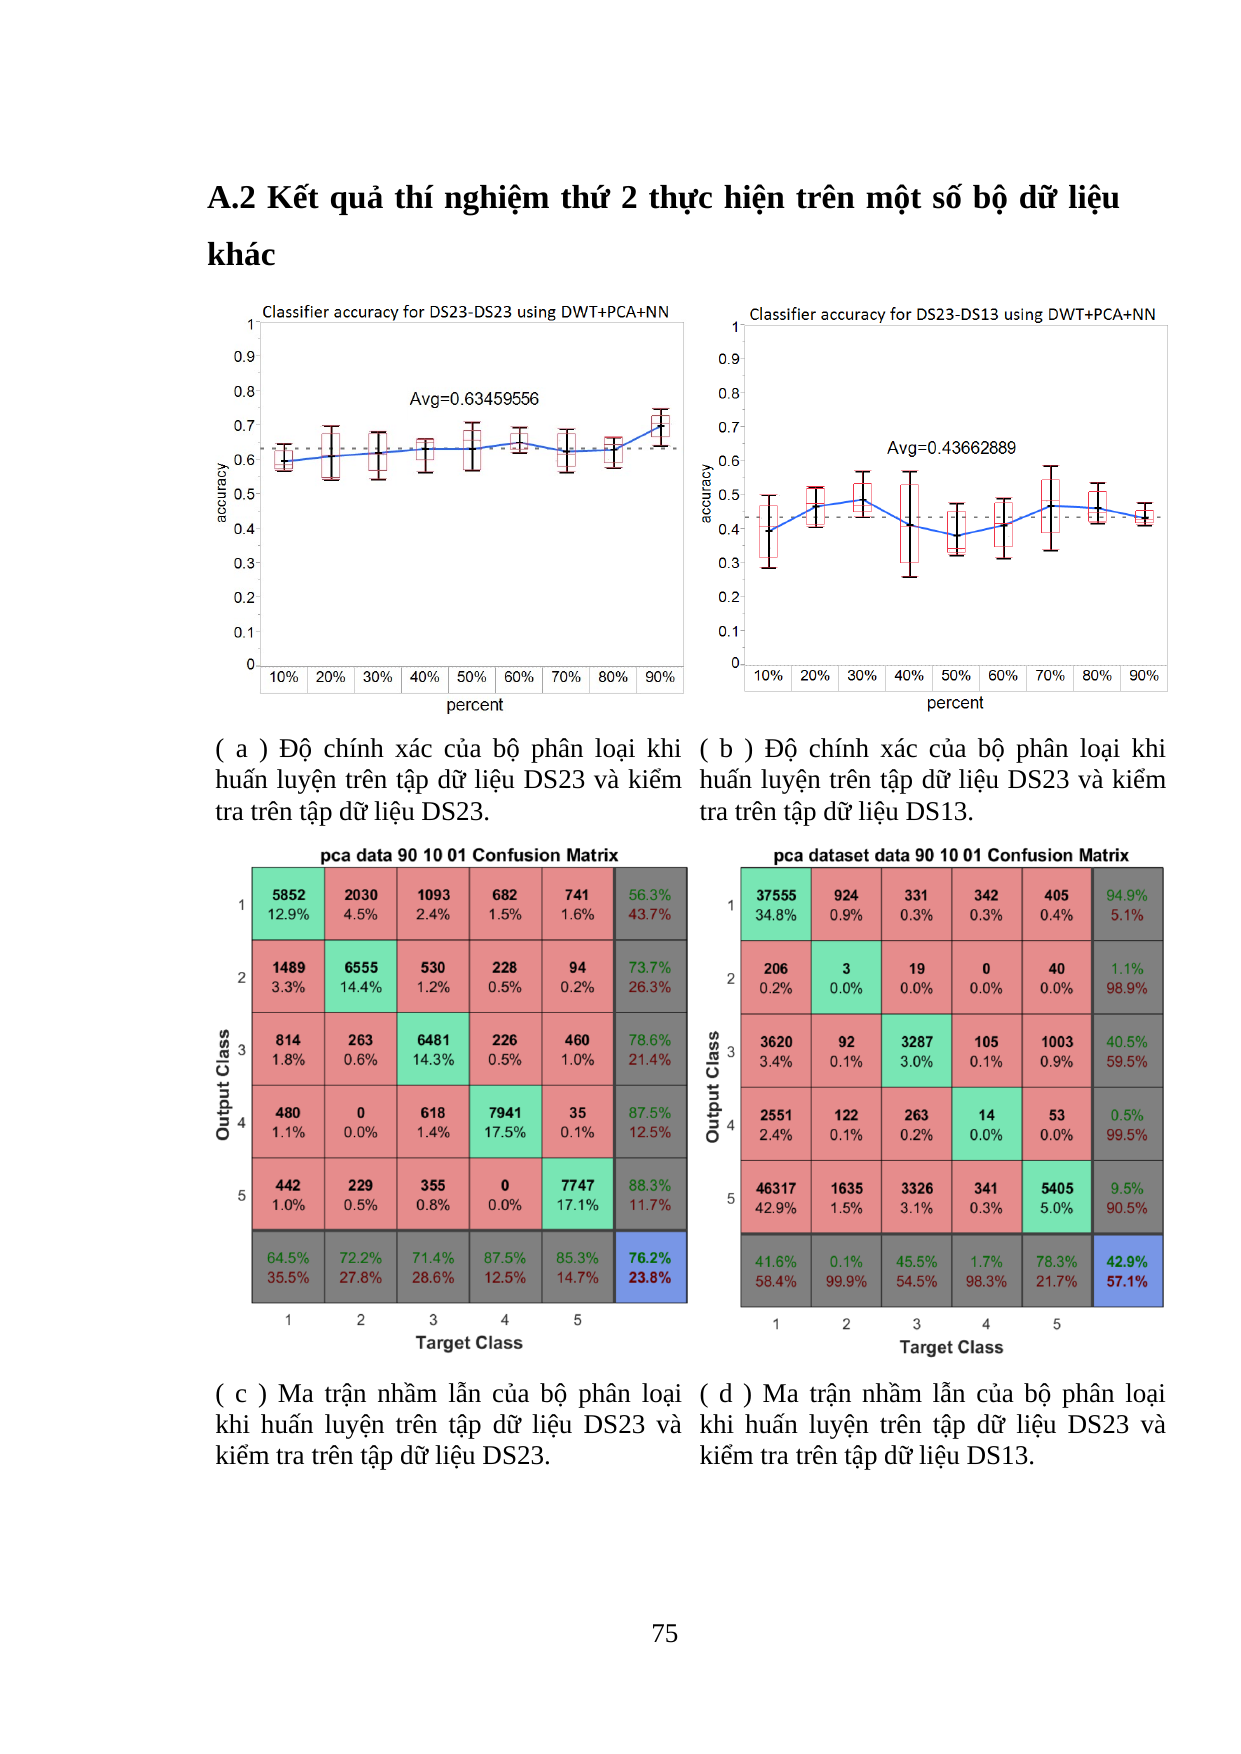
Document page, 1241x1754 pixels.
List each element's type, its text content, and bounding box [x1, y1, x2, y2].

table_header [207, 292, 691, 724]
table_cell [207, 834, 691, 1368]
table_cell [691, 834, 1175, 1368]
picture [699, 300, 1171, 712]
table_cell ( b ) Độ chính xác của bộ phân loại khi huấn luyện trên tập dữ liệu DS23 và kiểm tra trên tập dữ liệu DS13. [691, 724, 1175, 834]
subtitle A.2 Kết quả thí nghiệm thứ 2 thực hiện trên một số bộ dữ liệu khác [207, 177, 1122, 273]
table_cell ( d ) Ma trận nhầm lẫn của bộ phân loại khi huấn luyện trên tập dữ liệu DS23 và kiểm tra trên tập dữ liệu DS13. [691, 1369, 1175, 1478]
picture [215, 842, 691, 1356]
picture [215, 300, 687, 716]
picture [699, 842, 1168, 1360]
table_header [691, 292, 1175, 724]
table_cell ( c ) Ma trận nhầm lẫn của bộ phân loại khi huấn luyện trên tập dữ liệu DS23 và kiểm tra trên tập dữ liệu DS23. [207, 1369, 691, 1478]
table_cell ( a ) Độ chính xác của bộ phân loại khi huấn luyện trên tập dữ liệu DS23 và kiểm tra trên tập dữ liệu DS23. [207, 724, 691, 834]
